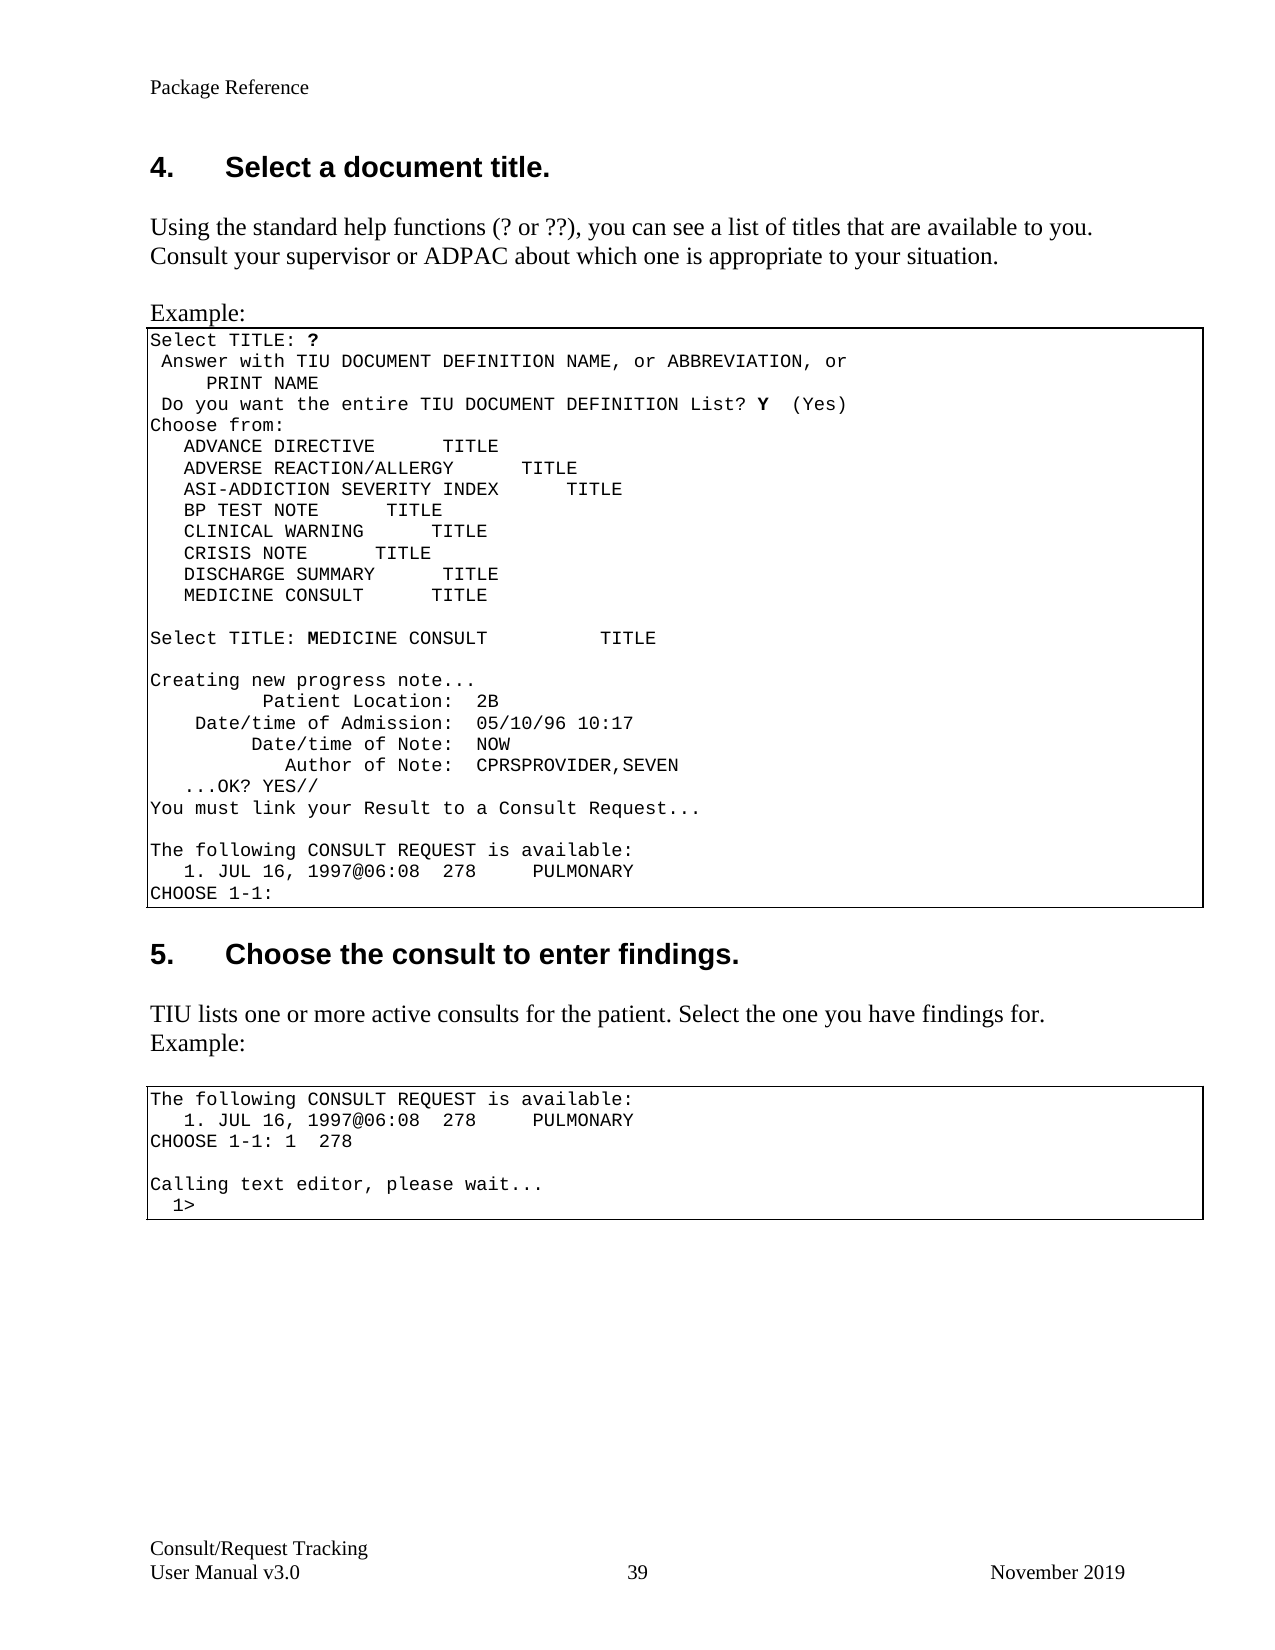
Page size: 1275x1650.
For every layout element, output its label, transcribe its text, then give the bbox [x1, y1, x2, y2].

text PRINT NAME [148, 370, 1202, 391]
text 1> [148, 1192, 1202, 1219]
text ...OK? YES// [148, 773, 1202, 795]
text Answer with TIU DOCUMENT DEFINITION NAME, or ABBREVIATION, or [148, 348, 1202, 370]
text CLINICAL WARNING TITLE [148, 518, 1202, 540]
text MEDICINE CONSULT TITLE [148, 582, 1202, 607]
text ADVANCE DIRECTIVE TITLE [148, 433, 1202, 455]
text The following CONSULT REQUEST is available: [148, 837, 1202, 858]
text Date/time of Note: NOW [148, 731, 1202, 752]
text Patient Location: 2B [148, 688, 1202, 710]
subtitle 4. Select a document title. [150, 150, 1125, 183]
text ADVERSE REACTION/ALLERGY TITLE [148, 455, 1202, 476]
text CRISIS NOTE TITLE [148, 540, 1202, 561]
text Select TITLE: ? [148, 329, 1202, 348]
text 1. JUL 16, 1997@06:08 278 PULMONARY [148, 1107, 1202, 1128]
text Choose from: [148, 412, 1202, 433]
text Date/time of Admission: 05/10/96 10:17 [148, 710, 1202, 731]
text Creating new progress note... [148, 667, 1202, 688]
text You must link your Result to a Consult Request... [148, 795, 1202, 820]
text 1. JUL 16, 1997@06:08 278 PULMONARY [148, 858, 1202, 880]
text BP TEST NOTE TITLE [148, 497, 1202, 518]
text CHOOSE 1-1: [148, 880, 1202, 907]
subtitle 5. Choose the consult to enter findings. [150, 937, 1125, 971]
text DISCHARGE SUMMARY TITLE [148, 561, 1202, 582]
text Example: [150, 1028, 1125, 1057]
text CHOOSE 1-1: 1 278 [148, 1128, 1202, 1153]
text Using the standard help functions (? or ??), you can see a list of titles that are available to you. Consult your supervisor or ADPAC about which one is appropriate to your situation. [150, 212, 1125, 270]
text Example: [150, 298, 1125, 327]
text Select TITLE: MEDICINE CONSULT TITLE [148, 625, 1202, 650]
text The following CONSULT REQUEST is available: [148, 1087, 1202, 1107]
text ASI-ADDICTION SEVERITY INDEX TITLE [148, 476, 1202, 497]
text Author of Note: CPRSPROVIDER,SEVEN [148, 752, 1202, 773]
text Do you want the entire TIU DOCUMENT DEFINITION List? Y (Yes) [148, 391, 1202, 412]
text TIU lists one or more active consults for the patient. Select the one you have findings for. [150, 999, 1125, 1028]
text Calling text editor, please wait... [148, 1171, 1202, 1192]
